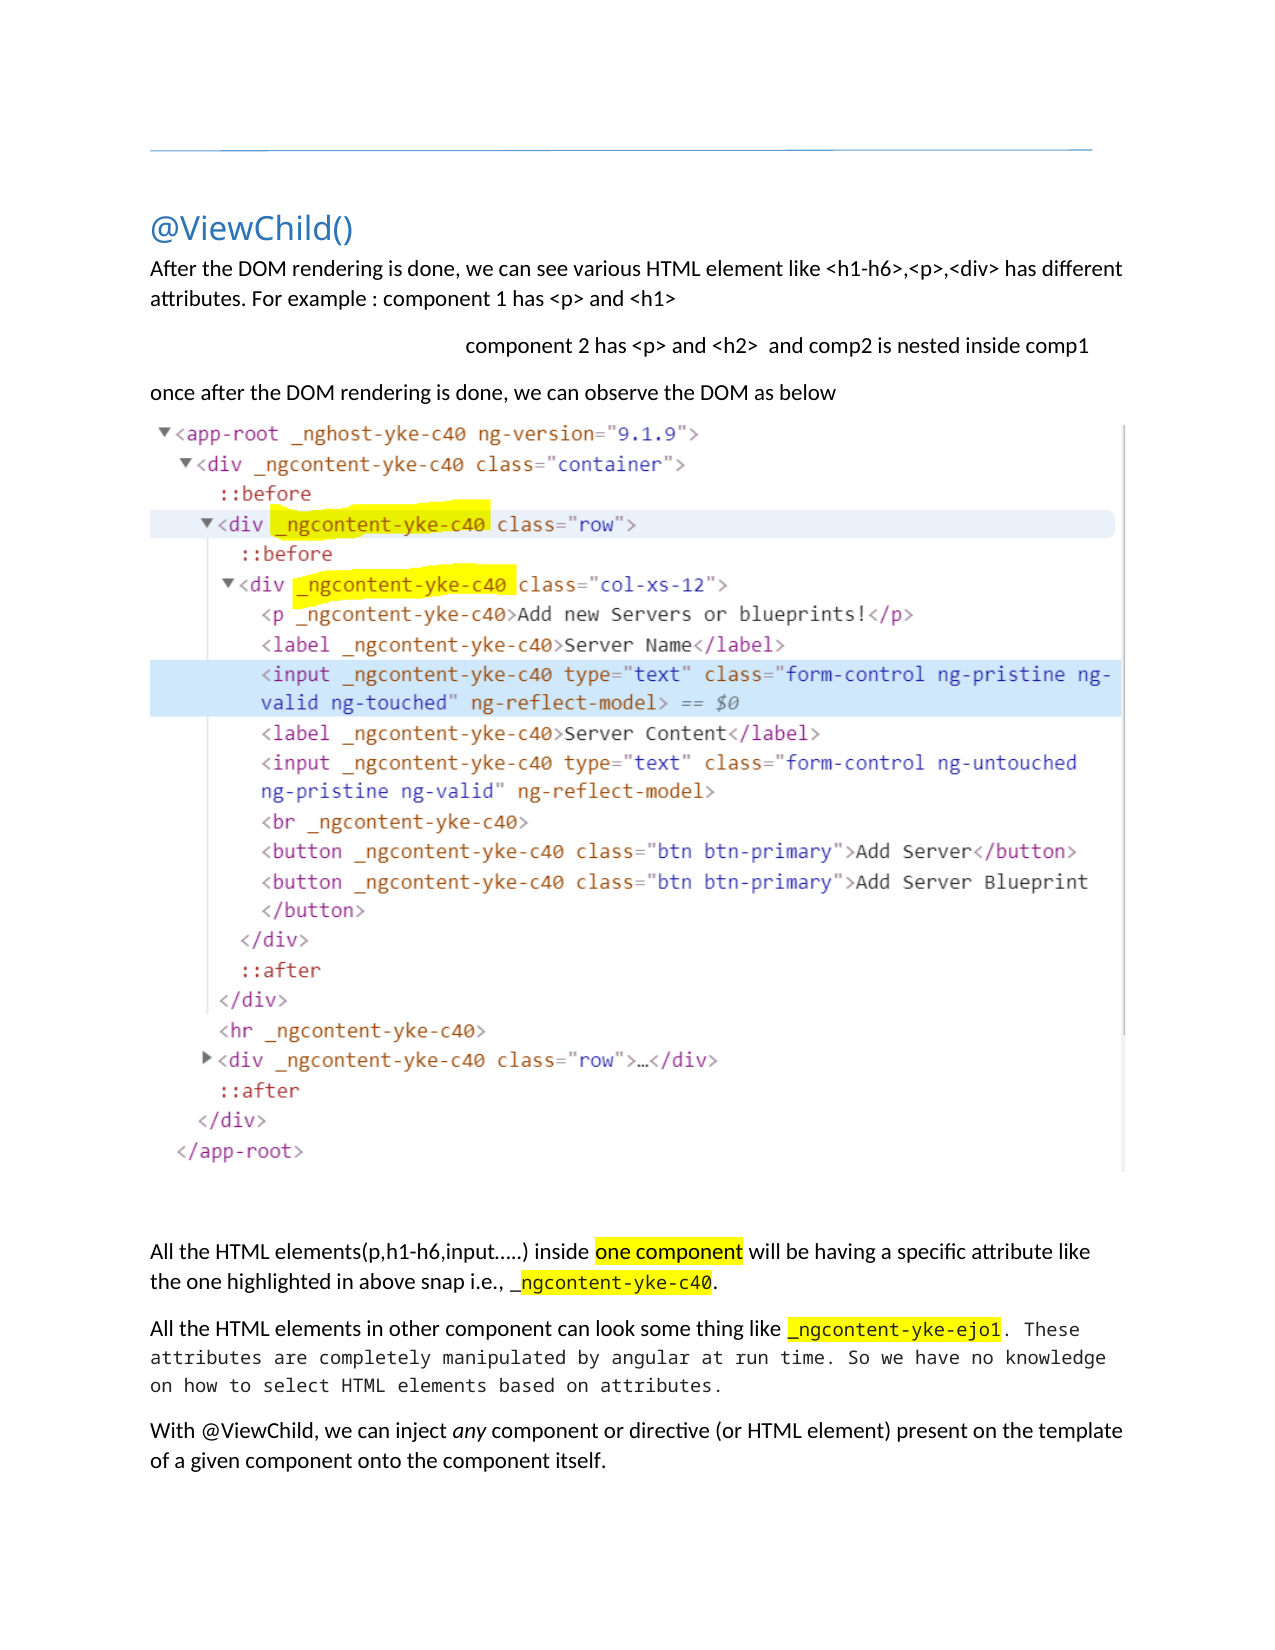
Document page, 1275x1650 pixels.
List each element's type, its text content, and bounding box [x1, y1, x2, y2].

text component 2 has <p> and <h2> and comp2 is nested inside comp1 [150, 331, 1125, 359]
text once after the DOM rendering is done, we can observe the DOM as below [150, 378, 1125, 406]
subtitle @ViewChild() [150, 205, 1125, 251]
picture [150, 425, 1125, 1172]
text With @ViewChild, we can inject any component or directive (or HTML element) present on the template of a given component onto the component itself. [150, 1416, 1125, 1474]
text All the HTML elements in other component can look some thing like _ngcontent-yke-ejo1. These attributes are completely manipulated by angular at run time. So we have no knowledge on how to select HTML elements based on attributes. [150, 1314, 1125, 1397]
text All the HTML elements(p,h1-h6,input…..) inside one component will be having a specific attribute like the one highlighted in above snap i.e., _ngcontent-yke-c40. [150, 1237, 1125, 1296]
text After the DOM rendering is done, we can see various HTML element like <h1-h6>,<p>,<div> has different attributes. For example : component 1 has <p> and <h1> [150, 254, 1125, 312]
